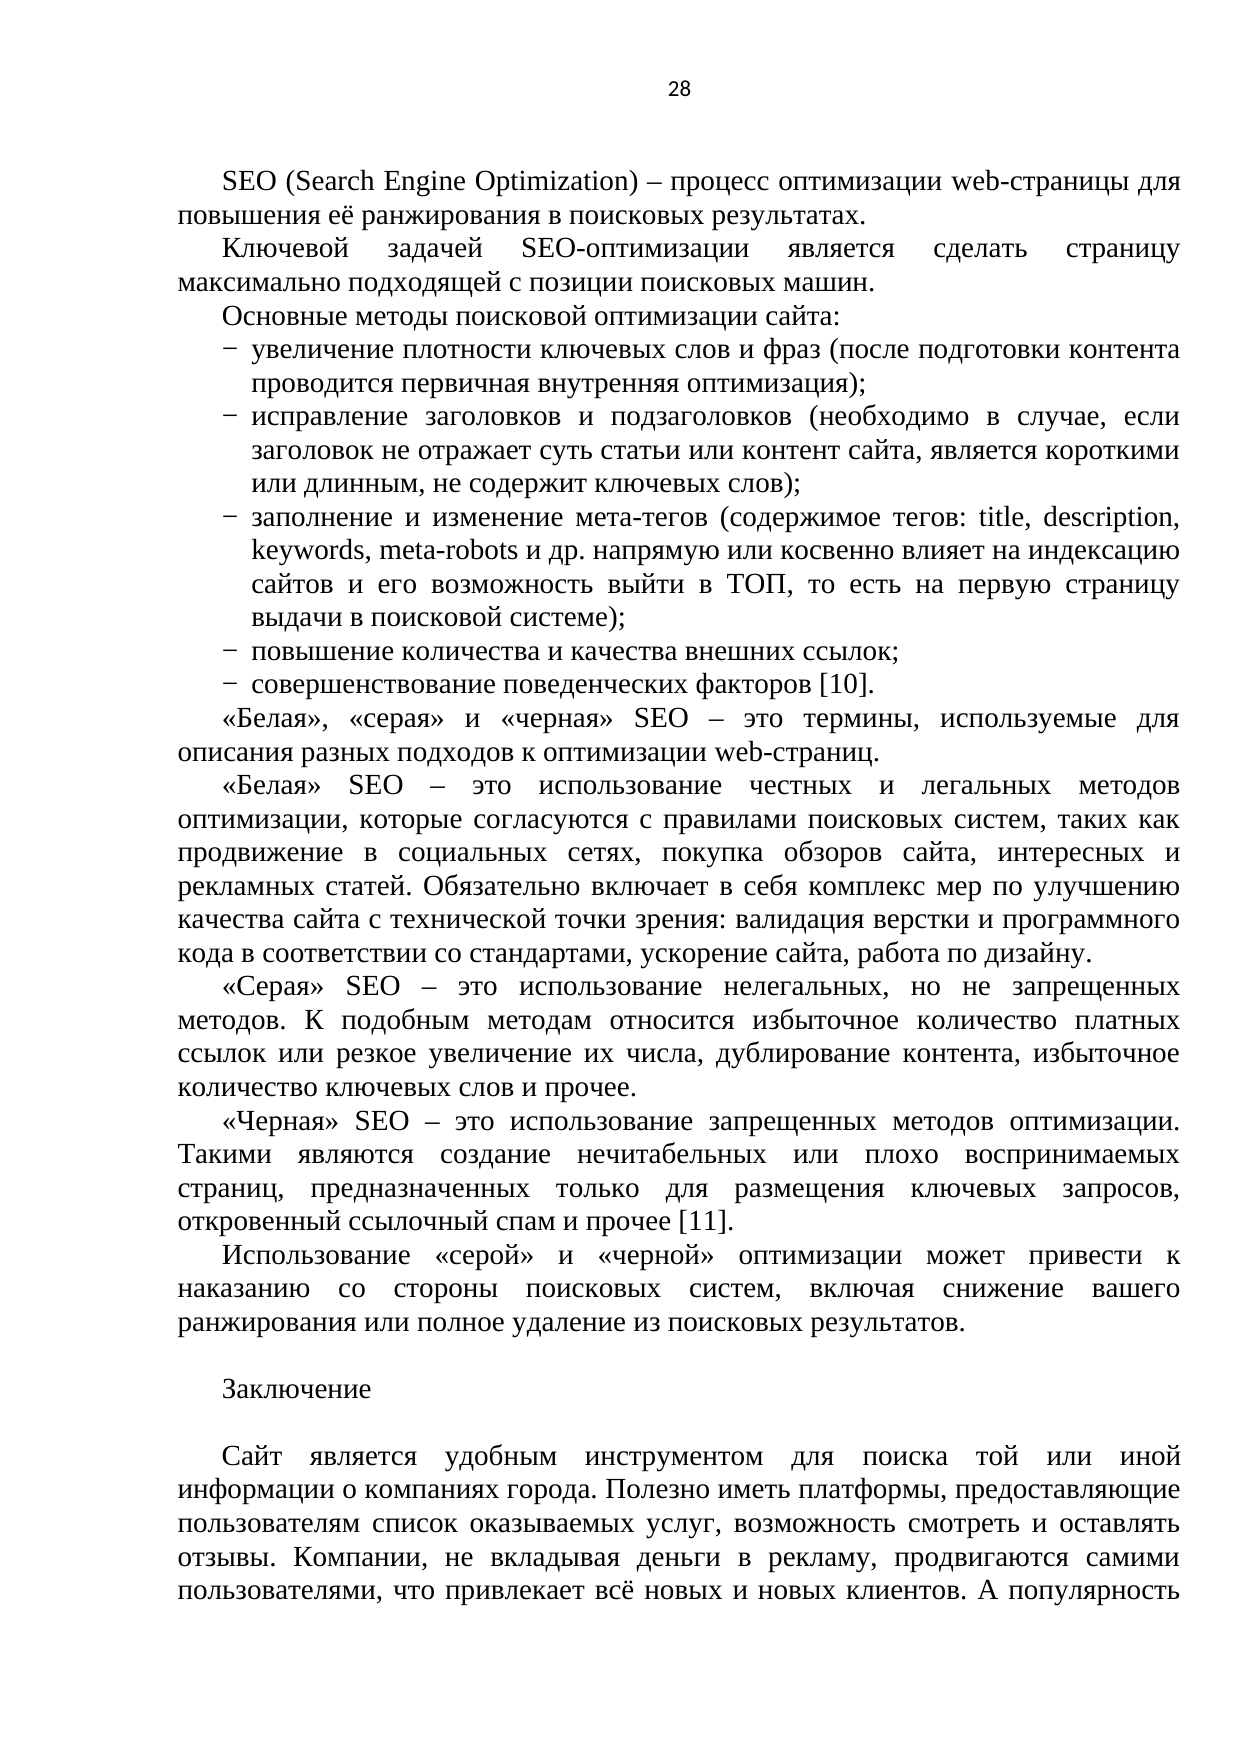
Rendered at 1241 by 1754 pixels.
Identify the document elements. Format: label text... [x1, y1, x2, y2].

text «Серая» SEO – это использование нелегальных, но не запрещенных методов. К подобным методам относится избыточное количество платных ссылок или резкое увеличение их числа, дублирование контента, избыточное количество ключевых слов и прочее. [177, 968, 1181, 1103]
list исправление заголовков и подзаголовков (необходимо в случае, если заголовок не отражает суть статьи или контент сайта, является короткими или длинным, не содержит ключевых слов); [222, 398, 1181, 499]
subtitle Заключение [177, 1371, 1181, 1404]
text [177, 1438, 1181, 1606]
list заполнение и изменение мета-тегов (содержимое тегов: title, description, keywords, meta-robots и др. напрямую или косвенно влияет на индексацию сайтов и его возможность выйти в ТОП, то есть на первую страницу выдачи в поисковой системе); [222, 499, 1181, 633]
text «Черная» SEO – это использование запрещенных методов оптимизации. Такими являются создание нечитабельных или плохо воспринимаемых страниц, предназначенных только для размещения ключевых запросов, откровенный ссылочный спам и прочее [11]. [177, 1103, 1181, 1237]
list повышение количества и качества внешних ссылок; [222, 633, 1181, 667]
text Использование «серой» и «черной» оптимизации может привести к наказанию со стороны поисковых систем, включая снижение вашего ранжирования или полное удаление из поисковых результатов. [177, 1237, 1181, 1337]
text Основные методы поисковой оптимизации сайта: [177, 298, 1181, 331]
list увеличение плотности ключевых слов и фраз (после подготовки контента проводится первичная внутренняя оптимизация); [222, 331, 1181, 398]
text SEO (Search Engine Optimization) – процесс оптимизации web-страницы для повышения её ранжирования в поисковых результатах. [177, 163, 1181, 231]
text Ключевой задачей SEO-оптимизации является сделать страницу максимально подходящей с позиции поисковых машин. [177, 231, 1181, 298]
text «Белая» SEO – это использование честных и легальных методов оптимизации, которые согласуются с правилами поисковых систем, таких как продвижение в социальных сетях, покупка обзоров сайта, интересных и рекламных статей. Обязательно включает в себя комплекс мер по улучшению качества сайта с технической точки зрения: валидация верстки и программного кода в соответствии со стандартами, ускорение сайта, работа по дизайну. [177, 767, 1181, 968]
list совершенствование поведенческих факторов [10]. [222, 667, 1181, 700]
text «Белая», «серая» и «черная» SEO – это термины, используемые для описания разных подходов к оптимизации web-страниц. [177, 700, 1181, 767]
